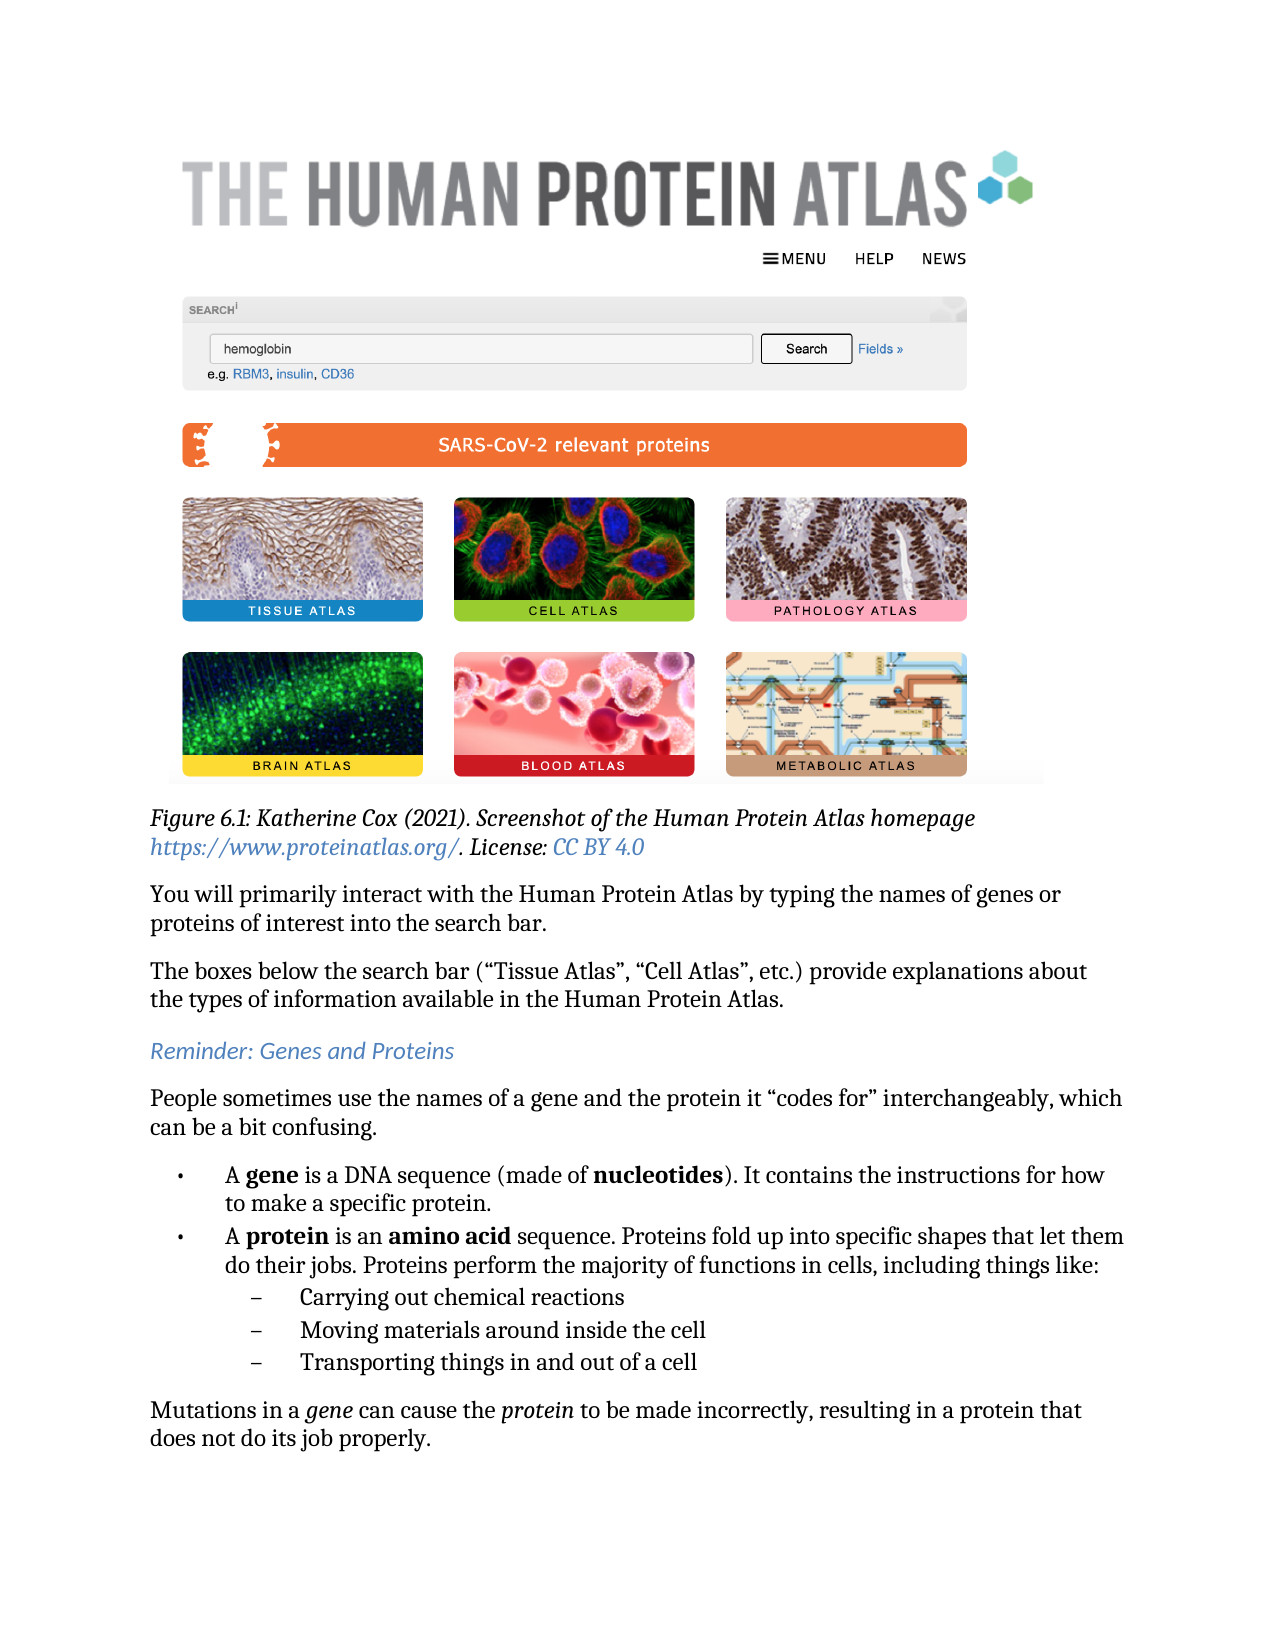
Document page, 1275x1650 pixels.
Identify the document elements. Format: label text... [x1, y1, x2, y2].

text Mutations in a gene can cause the protein to be made incorrectly, resulting in a protein that does not do its job properly. [150, 1396, 1125, 1453]
list Carrying out chemical reactions [250, 1283, 1125, 1312]
list A gene is a DNA sequence (made of nucleotides). It contains the instructions for how to make a specific protein. [175, 1161, 1125, 1218]
list A protein is an amino acid sequence. Proteins fold up into specific shapes that let them do their jobs. Proteins perform the majority of functions in cells, including things like: [175, 1222, 1125, 1279]
text People sometimes use the names of a gene and the protein it “codes for” interchangeably, which can be a bit confusing. [150, 1084, 1125, 1142]
text Figure 6.1: Katherine Cox (2021). Screenshot of the Human Protein Atlas homepage https://www.proteinatlas.org/. License: CC BY 4.0 [150, 804, 1125, 862]
picture [168, 150, 1044, 784]
text You will primarily interact with the Human Protein Atlas by typing the names of genes or proteins of interest into the search bar. [150, 880, 1125, 938]
text The boxes below the search bar (“Tissue Atlas”, “Cell Atlas”, etc.) provide explanations about the types of information available in the Human Protein Atlas. [150, 957, 1125, 1014]
list Moving materials around inside the cell [250, 1316, 1125, 1344]
subtitle Reminder: Genes and Proteins [150, 1035, 1125, 1066]
list Transporting things in and out of a cell [250, 1348, 1125, 1377]
